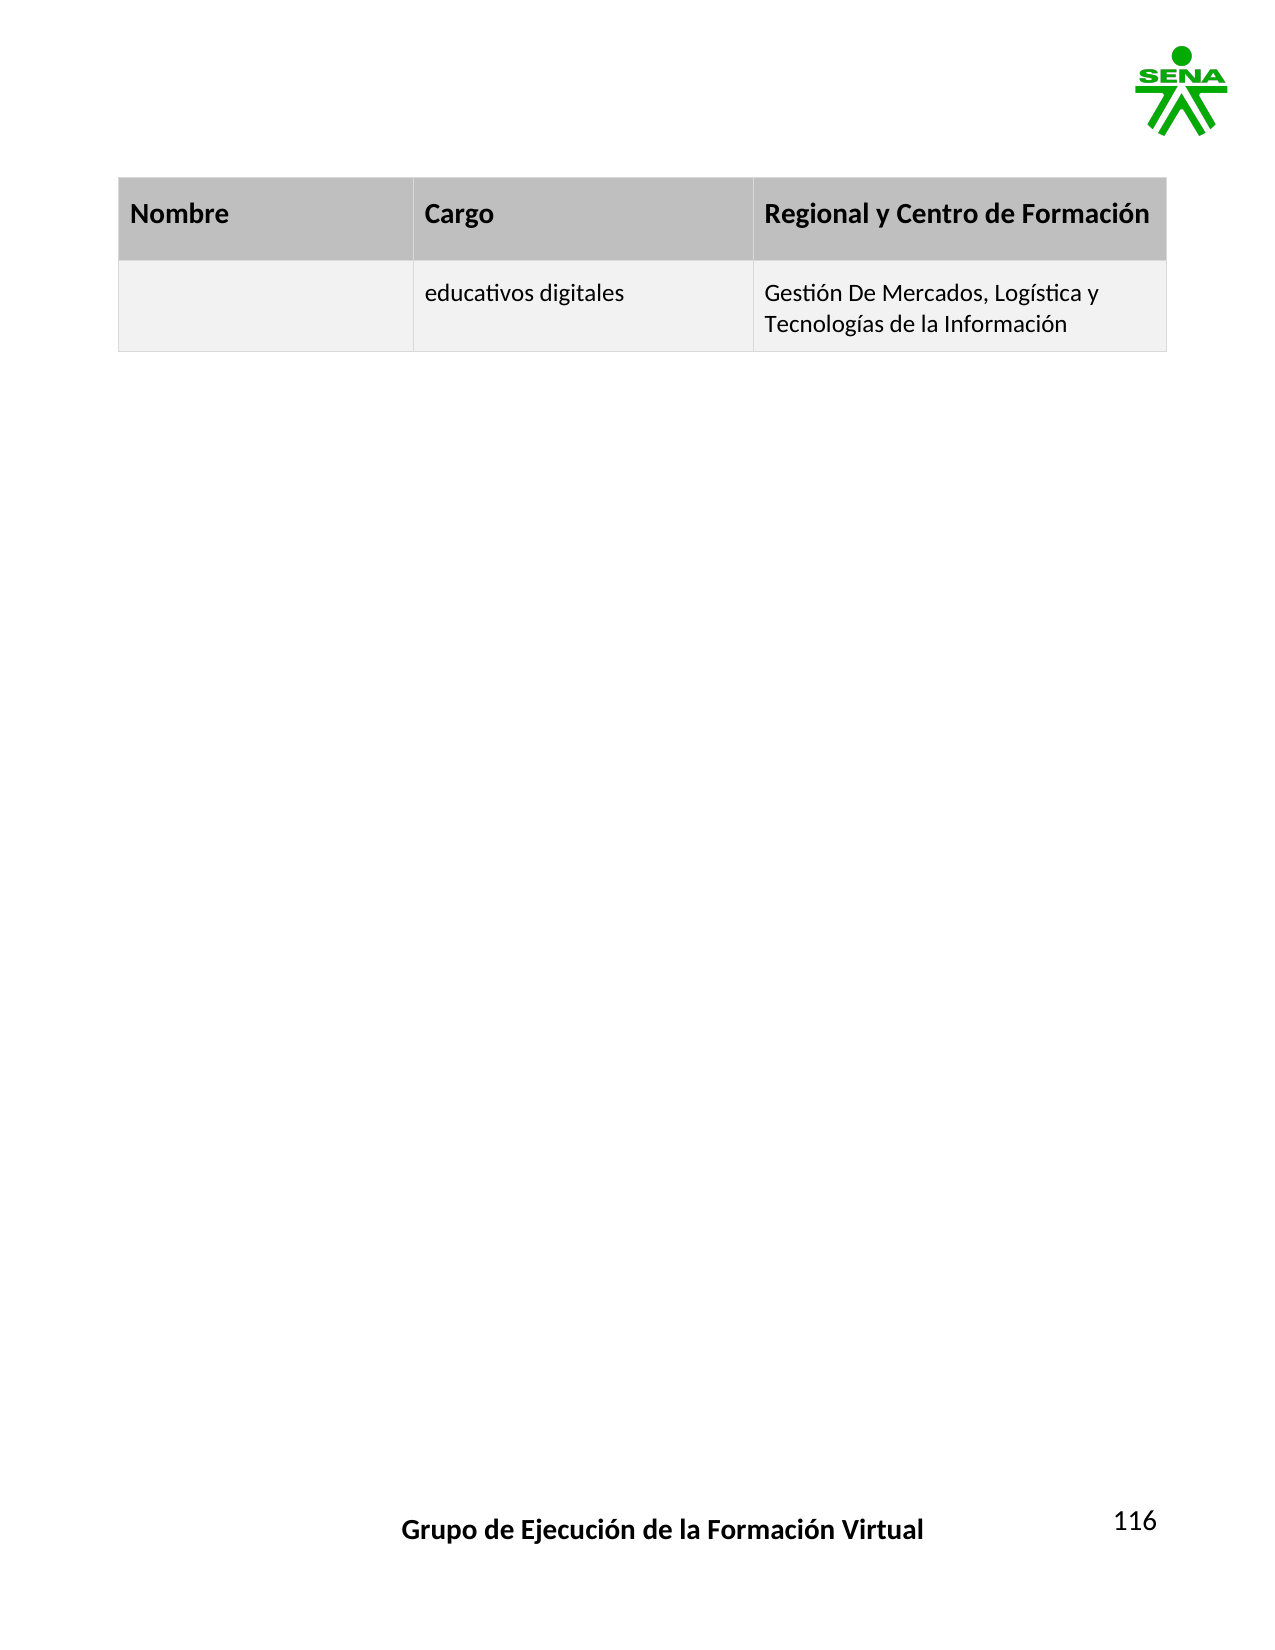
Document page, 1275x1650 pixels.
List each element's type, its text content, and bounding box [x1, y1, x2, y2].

table_header Cargo [414, 178, 753, 260]
picture [1135, 46, 1228, 136]
table_cell Regional Distrito Capital - Centro de Gestión De Mercados, Logística y Tecnologías de la Información [754, 261, 1166, 351]
table_header Regional y Centro de Formación [754, 178, 1166, 260]
table_cell Leyson Fabián Castaño [119, 261, 413, 351]
table_cell Validación de recursos educativos digitales [414, 261, 753, 351]
table_header Nombre [119, 178, 413, 260]
